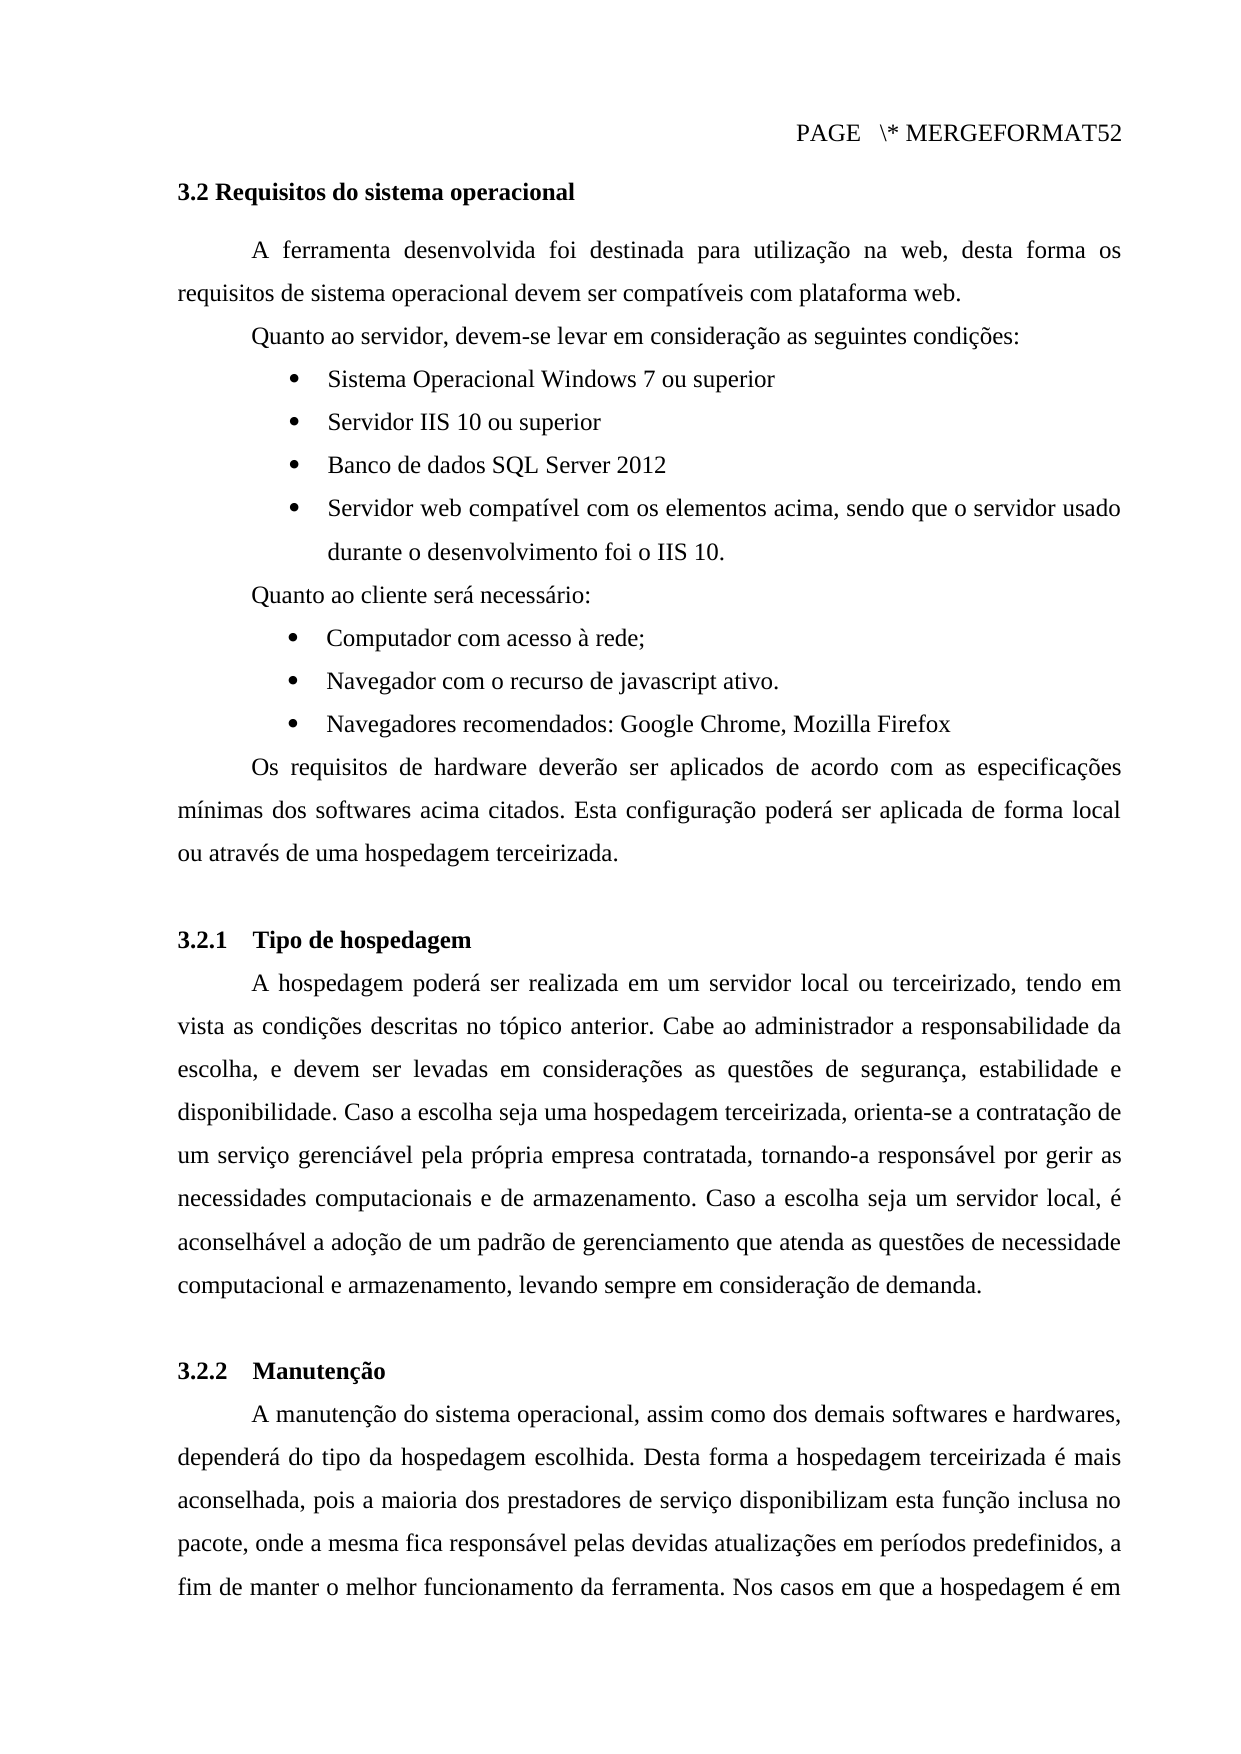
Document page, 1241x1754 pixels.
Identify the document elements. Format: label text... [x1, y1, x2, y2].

subtitle Tipo de hospedagem [177, 925, 1122, 953]
list Servidor web compatível com os elementos acima, sendo que o servidor usado durante o desenvolvimento foi o IIS 10. [290, 493, 1122, 565]
list Banco de dados SQL Server 2012 [290, 450, 1122, 479]
list Navegadores recomendados: Google Chrome, Mozilla Firefox [288, 709, 1122, 738]
text Quanto ao servidor, devem-se levar em consideração as seguintes condições: [177, 321, 1122, 350]
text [177, 1399, 1122, 1600]
subtitle Requisitos do sistema operacional [177, 177, 1122, 206]
list Servidor IIS 10 ou superior [290, 407, 1122, 436]
list Computador com acesso à rede; [288, 623, 1122, 652]
text Os requisitos de hardware deverão ser aplicados de acordo com as especificações mínimas dos softwares acima citados. Esta configuração poderá ser aplicada de forma local ou através de uma hospedagem terceirizada. [177, 752, 1122, 867]
subtitle Manutenção [177, 1356, 1122, 1385]
text Quanto ao cliente será necessário: [177, 580, 1122, 608]
list Sistema Operacional Windows 7 ou superior [290, 364, 1122, 393]
text A ferramenta desenvolvida foi destinada para utilização na web, desta forma os requisitos de sistema operacional devem ser compatíveis com plataforma web. [177, 235, 1122, 307]
text A hospedagem poderá ser realizada em um servidor local ou terceirizado, tendo em vista as condições descritas no tópico anterior. Cabe ao administrador a responsabilidade da escolha, e devem ser levadas em considerações as questões de segurança, estabilidade e disponibilidade. Caso a escolha seja uma hospedagem terceirizada, orienta-se a contratação de um serviço gerenciável pela própria empresa contratada, tornando-a responsável por gerir as necessidades computacionais e de armazenamento. Caso a escolha seja um servidor local, é aconselhável a adoção de um padrão de gerenciamento que atenda as questões de necessidade computacional e armazenamento, levando sempre em consideração de demanda. [177, 968, 1122, 1298]
list Navegador com o recurso de javascript ativo. [288, 666, 1122, 695]
